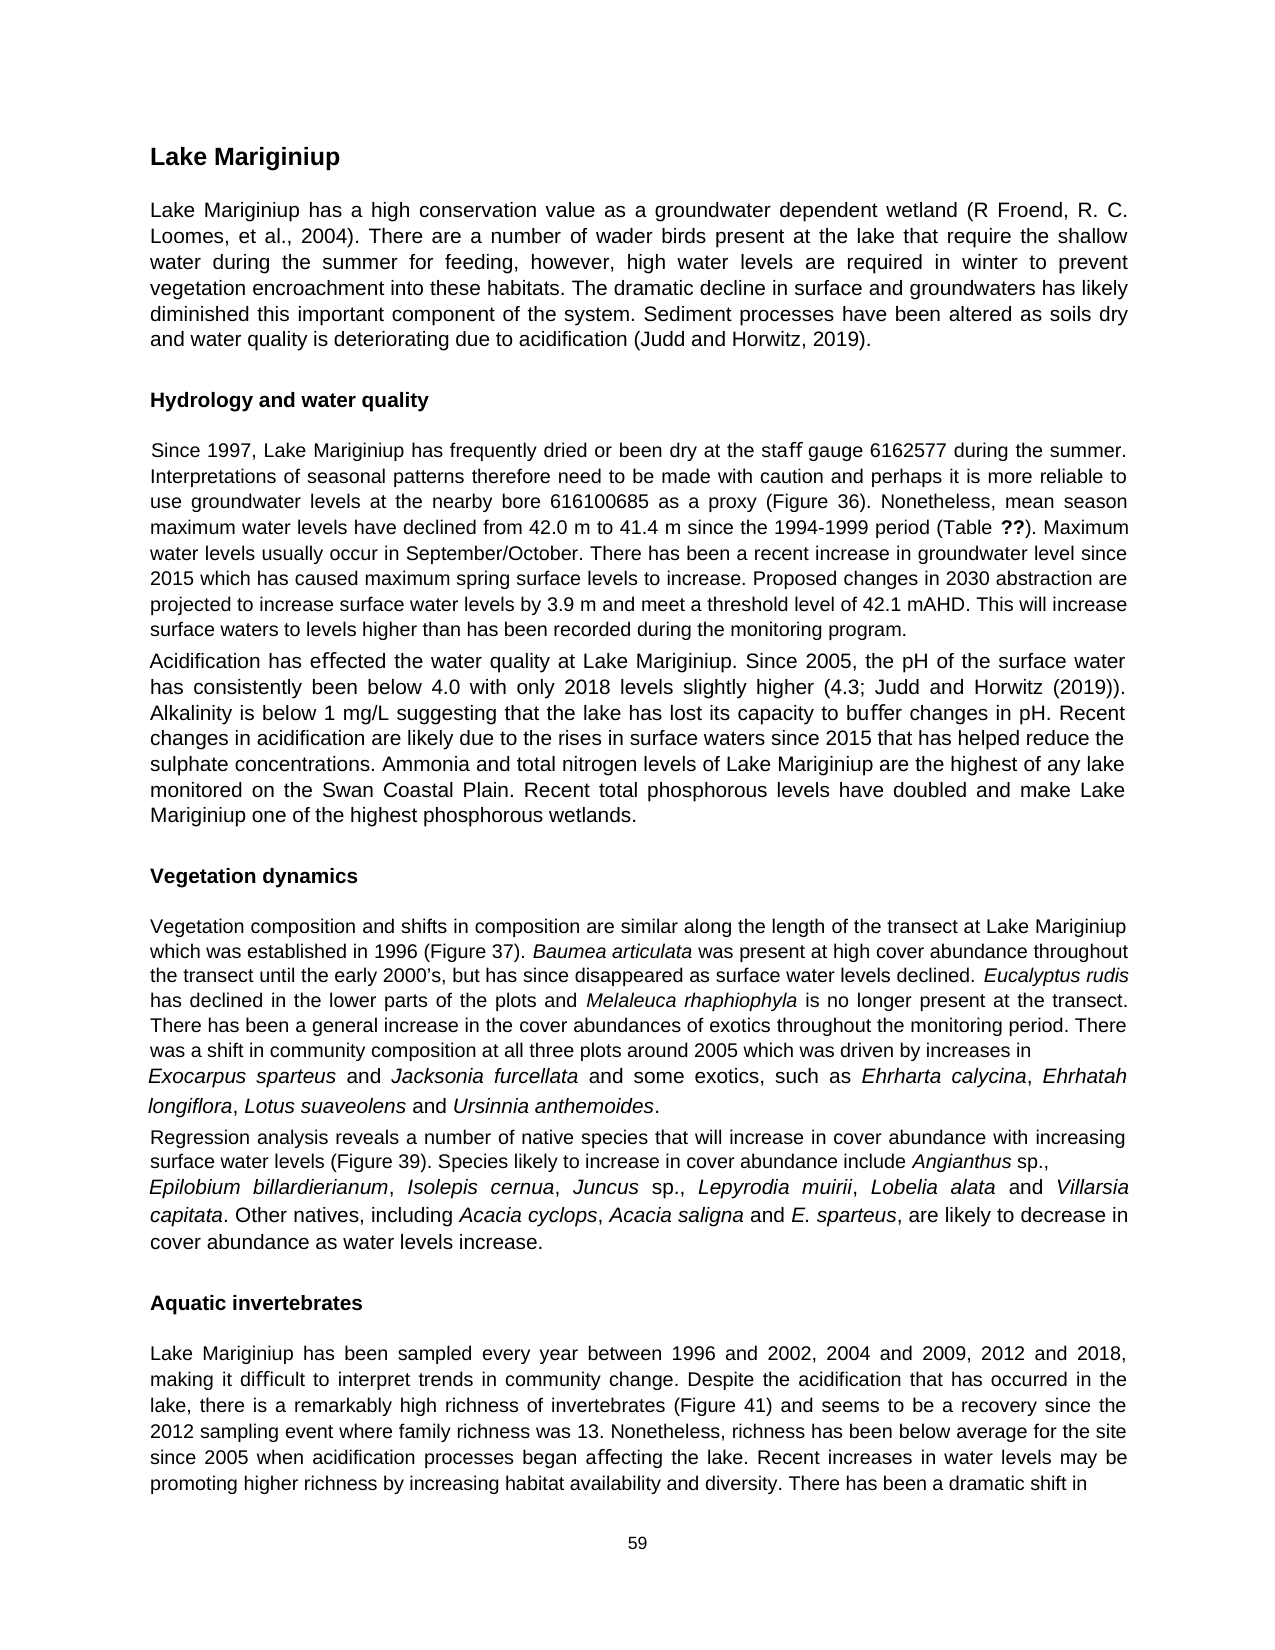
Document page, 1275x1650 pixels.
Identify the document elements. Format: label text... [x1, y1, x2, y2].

text Aquatic invertebrates [150, 1291, 1129, 1315]
text Since 1997, Lake Mariginiup has frequently dried or been dry at the staﬀ gauge 6162577 during the summer. Interpretations of seasonal patterns therefore need to be made with caution and perhaps it is more reliable to use groundwater levels at the nearby bore 616100685 as a proxy (Figure 36). Nonetheless, mean season maximum water levels have declined from 42.0 m to 41.4 m since the 1994-1999 period (Table ??). Maximum water levels usually occur in September/October. There has been a recent increase in groundwater level since 2015 which has caused maximum spring surface levels to increase. Proposed changes in 2030 abstraction are projected to increase surface water levels by 3.9 m and meet a threshold level of 42.1 mAHD. This will increase surface waters to levels higher than has been recorded during the monitoring program. [150, 439, 1129, 641]
text Vegetation composition and shifts in composition are similar along the length of the transect at Lake Mariginiup which was established in 1996 (Figure 37). Baumea articulata was present at high cover abundance throughout the transect until the early 2000’s, but has since disappeared as surface water levels declined. Eucalyptus rudis has declined in the lower parts of the plots and Melaleuca rhaphiophyla is no longer present at the transect. There has been a general increase in the cover abundances of exotics throughout the monitoring period. There was a shift in community composition at all three plots around 2005 which was driven by increases in [150, 915, 1129, 1061]
text Regression analysis reveals a number of native species that will increase in cover abundance with increasing surface water levels (Figure 39). Species likely to increase in cover abundance include Angianthus sp., [150, 1126, 1127, 1173]
text Exocarpus sparteus and Jacksonia furcellata and some exotics, such as Ehrharta calycina, Ehrhatah longiflora, Lotus suaveolens and Ursinnia anthemoides. [148, 1063, 1127, 1118]
text Lake Mariginiup has been sampled every year between 1996 and 2002, 2004 and 2009, 2012 and 2018, making it diﬃcult to interpret trends in community change. Despite the acidification that has occurred in the lake, there is a remarkably high richness of invertebrates (Figure 41) and seems to be a recovery since the 2012 sampling event where family richness was 13. Nonetheless, richness has been below average for the site since 2005 when acidification processes began aﬀecting the lake. Recent increases in water levels may be promoting higher richness by increasing habitat availability and diversity. There has been a dramatic shift in [150, 1342, 1129, 1494]
text Vegetation dynamics [150, 864, 1129, 888]
text Hydrology and water quality [150, 388, 1129, 412]
text 59 [148, 1533, 1127, 1553]
text Epilobium billardierianum, Isolepis cernua, Juncus sp., Lepyrodia muirii, Lobelia alata and Villarsia capitata. Other natives, including Acacia cyclops, Acacia saligna and E. sparteus, are likely to decrease in cover abundance as water levels increase. [149, 1175, 1129, 1254]
text Lake Mariginiup [150, 142, 1129, 171]
text Acidification has eﬀected the water quality at Lake Mariginiup. Since 2005, the pH of the surface water has consistently been below 4.0 with only 2018 levels slightly higher (4.3; Judd and Horwitz (2019)). Alkalinity is below 1 mg/L suggesting that the lake has lost its capacity to buﬀer changes in pH. Recent changes in acidification are likely due to the rises in surface waters since 2015 that has helped reduce the sulphate concentrations. Ammonia and total nitrogen levels of Lake Mariginiup are the highest of any lake monitored on the Swan Coastal Plain. Recent total phosphorous levels have doubled and make Lake Mariginiup one of the highest phosphorous wetlands. [149, 649, 1127, 827]
text Lake Mariginiup has a high conservation value as a groundwater dependent wetland (R Froend, R. C. Loomes, et al., 2004). There are a number of wader birds present at the lake that require the shallow water during the summer for feeding, however, high water levels are required in winter to prevent vegetation encroachment into these habitats. The dramatic decline in surface and groundwaters has likely diminished this important component of the system. Sediment processes have been altered as soils dry and water quality is deteriorating due to acidification (Judd and Horwitz, 2019). [150, 198, 1129, 351]
